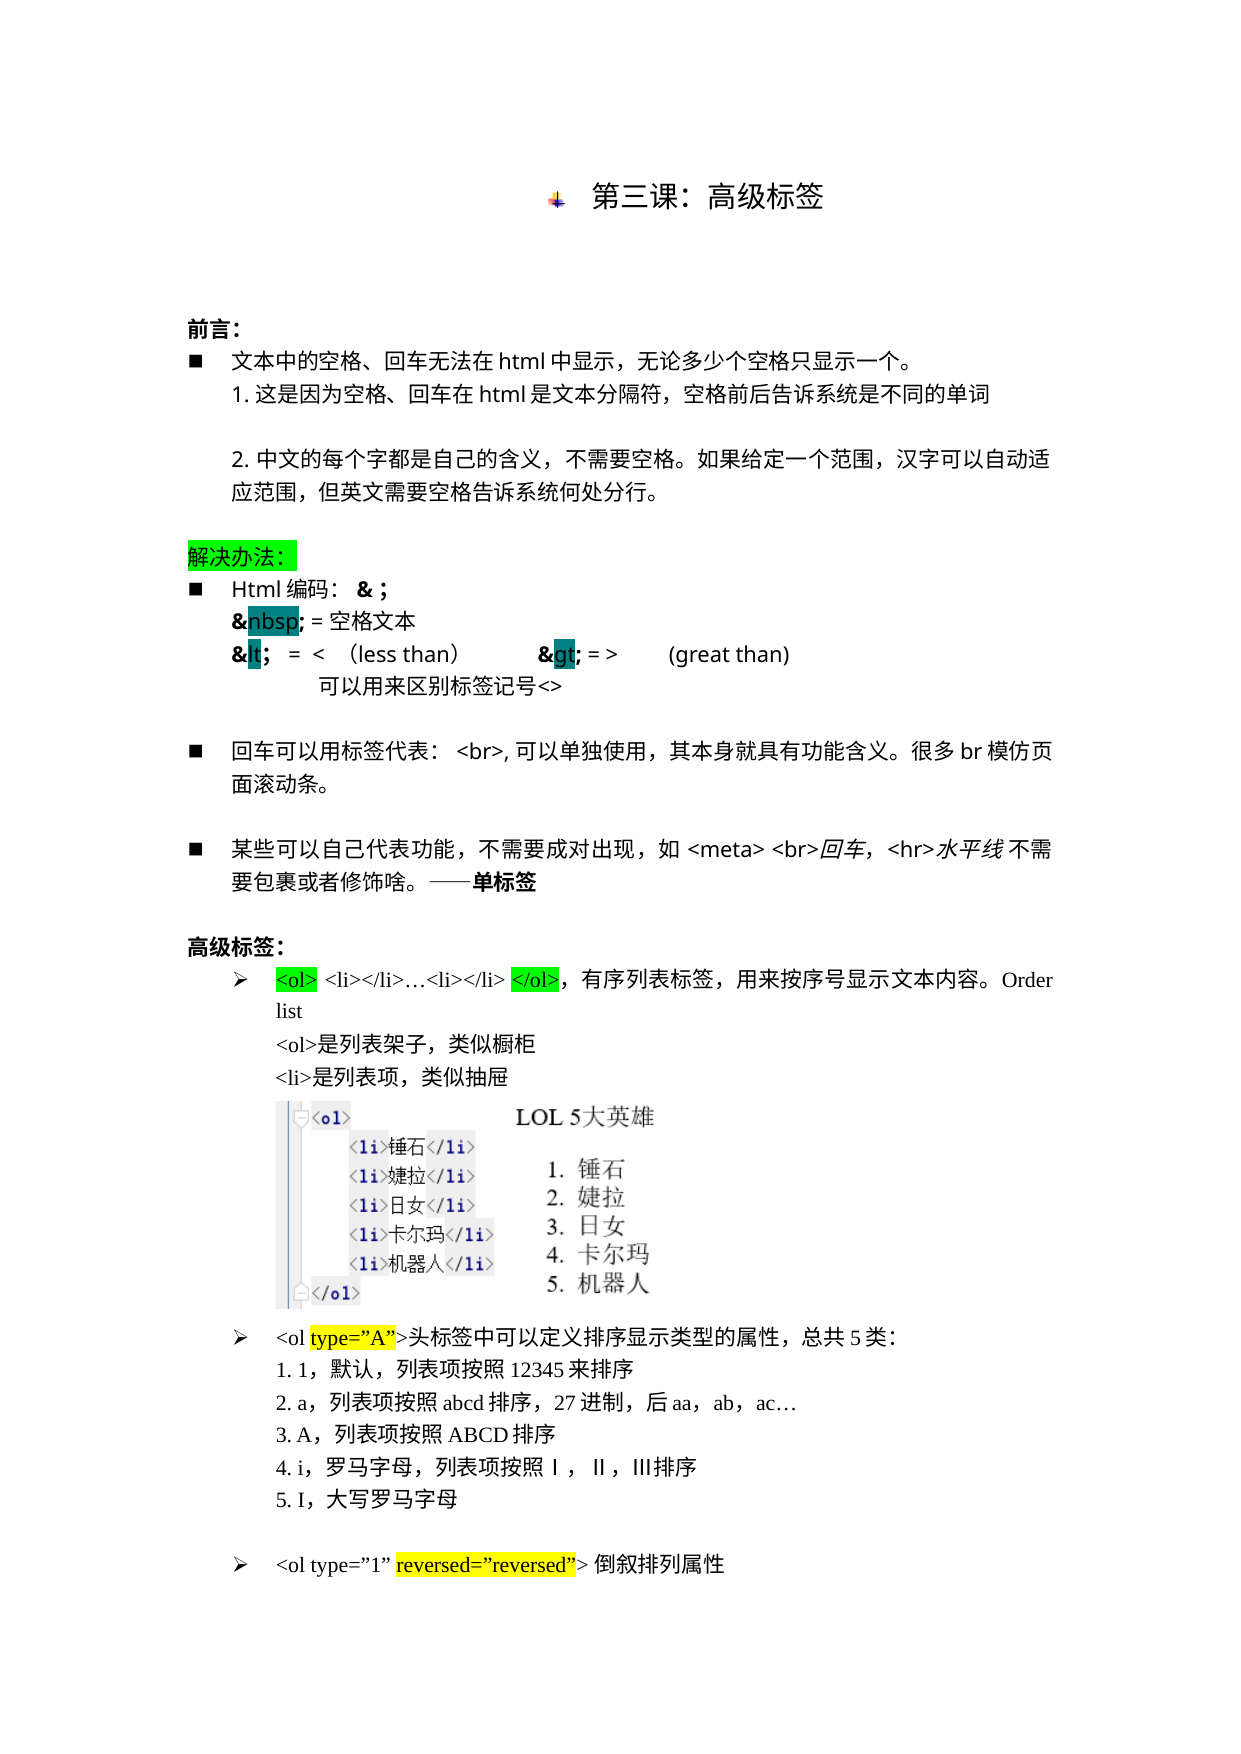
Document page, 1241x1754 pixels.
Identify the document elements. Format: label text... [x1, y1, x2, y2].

list 某些可以自己代表功能，不需要成对出现，如 <meta> <br>回车，<hr>水平线 不需要包裹或者修饰啥。——单标签 [187, 832, 1053, 897]
picture [548, 190, 565, 208]
list 4. i，罗马字母，列表项按照Ⅰ，Ⅱ，Ⅲ排序 [276, 1449, 1053, 1482]
text 高级标签： [187, 929, 1053, 962]
subtitle 第三课：高级标签 [319, 162, 1053, 227]
list 3. A，列表项按照ABCD排序 [276, 1417, 1053, 1449]
list 1. 这是因为空格、回车在html是文本分隔符，空格前后告诉系统是不同的单词 [231, 377, 1053, 409]
picture [275, 1101, 693, 1309]
list 5. I，大写罗马字母 [276, 1482, 1053, 1514]
list <ol type=”A”>头标签中可以定义排序显示类型的属性，总共5类： [232, 1319, 1053, 1352]
list 2. a，列表项按照abcd排序，27进制，后aa，ab，ac… [276, 1384, 1053, 1417]
text 解决办法： [187, 539, 1053, 572]
list 2. 中文的每个字都是自己的含义，不需要空格。如果给定一个范围，汉字可以自动适应范围，但英文需要空格告诉系统何处分行。 [231, 442, 1053, 507]
list <ol> <li></li>…<li></li> </ol>，有序列表标签，用来按序号显示文本内容。Order list [232, 962, 1053, 1027]
list 1. 1，默认，列表项按照12345来排序 [276, 1352, 1053, 1384]
list 回车可以用标签代表： <br>, 可以单独使用，其本身就具有功能含义。很多br模仿页面滚动条。 [187, 734, 1053, 799]
list <ol type=”1” reversed=”reversed”> 倒叙排列属性 [232, 1547, 1053, 1579]
text 前言： [187, 312, 1053, 344]
list Html编码： & ； [187, 572, 1053, 604]
list 可以用来区别标签记号<> [231, 669, 1053, 702]
list 文本中的空格、回车无法在html中显示，无论多少个空格只显示一个。 [187, 344, 1053, 377]
list &lt； = < （less than） &gt; = > (great than) [231, 637, 1053, 669]
list <ol>是列表架子，类似橱柜 [276, 1027, 1053, 1059]
list &nbsp; = 空格文本 [231, 604, 1053, 637]
text <li>是列表项，类似抽屉 [231, 1059, 1053, 1092]
